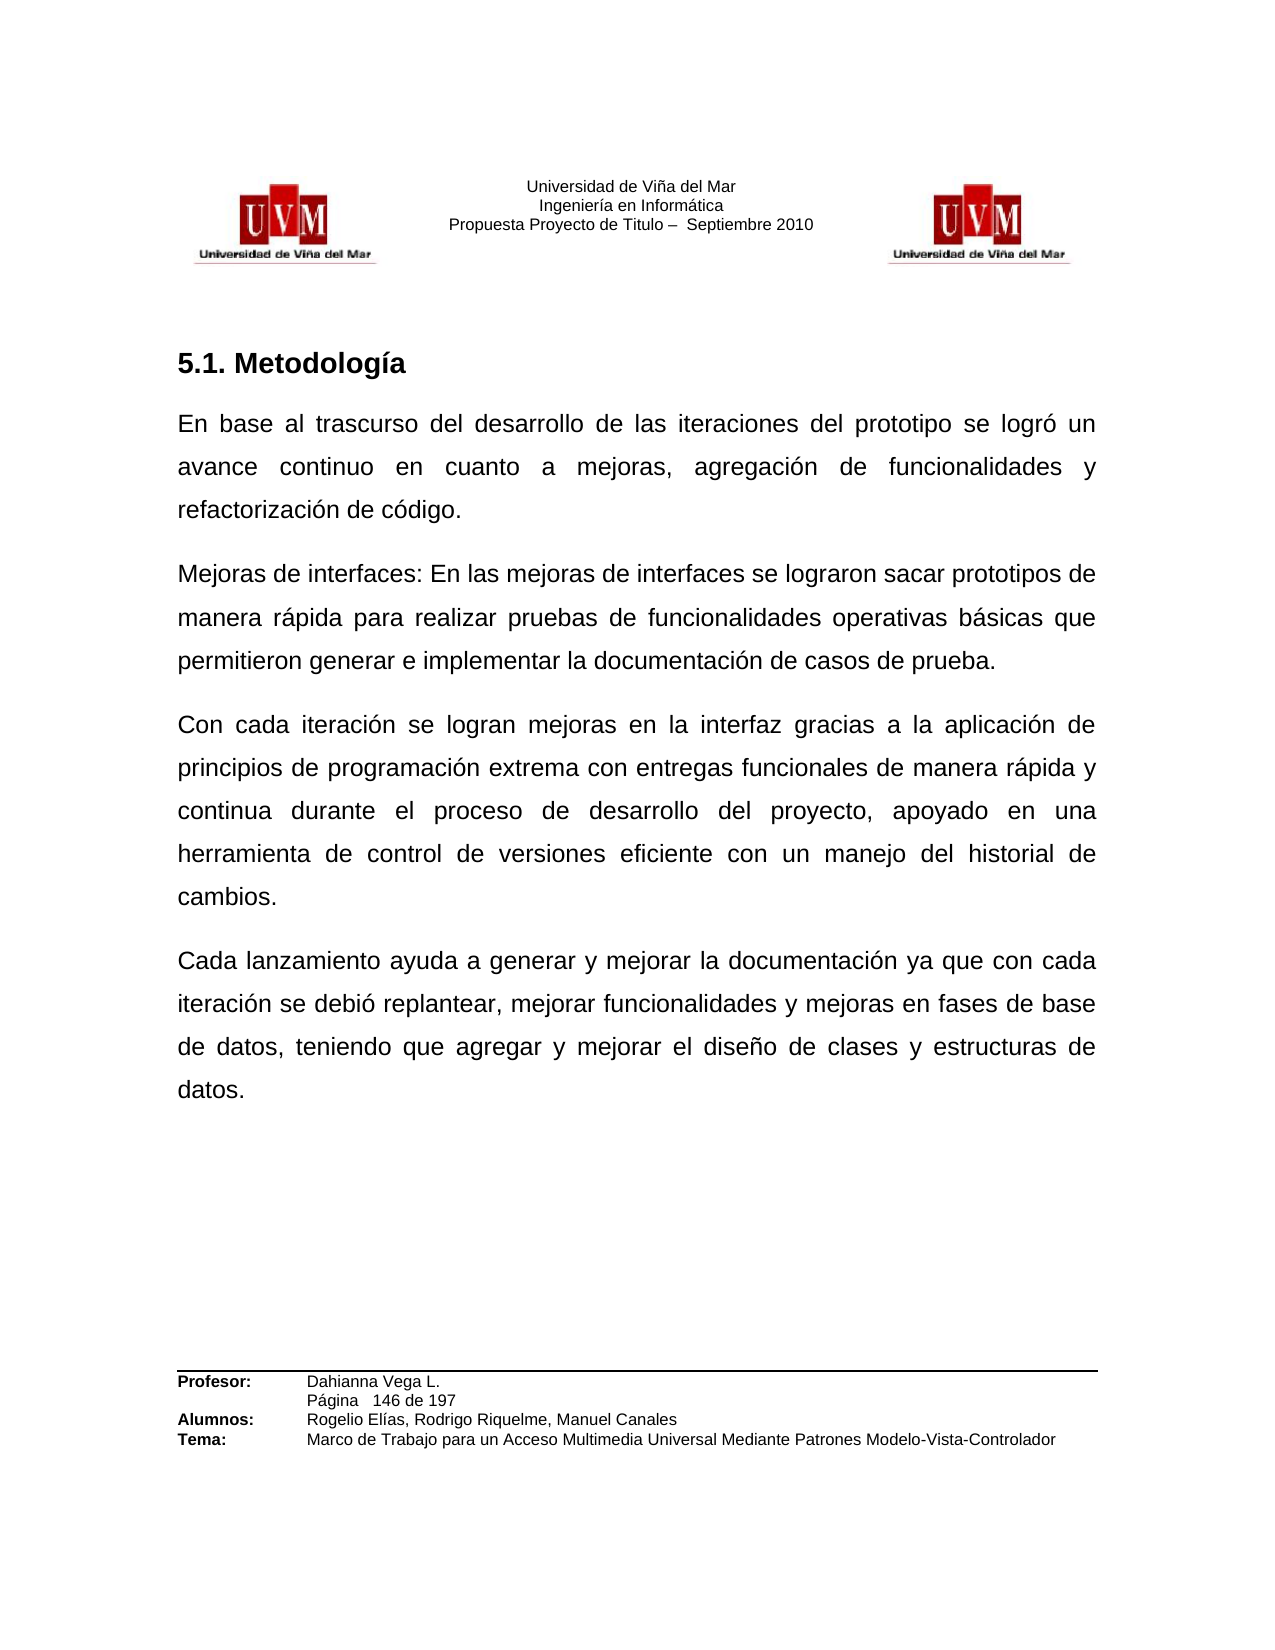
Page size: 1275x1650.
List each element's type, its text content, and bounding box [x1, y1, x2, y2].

text En base al trascurso del desarrollo de las iteraciones del prototipo se logró un avance continuo en cuanto a mejoras, agregación de funcionalidades y refactorización de código. [177, 409, 1098, 524]
subtitle 5.1. Metodología [177, 346, 1098, 380]
text Cada lanzamiento ayuda a generar y mejorar la documentación ya que con cada iteración se debió replantear, mejorar funcionalidades y mejoras en fases de base de datos, teniendo que agregar y mejorar el diseño de clases y estructuras de datos. [177, 946, 1098, 1104]
text Mejoras de interfaces: En las mejoras de interfaces se lograron sacar prototipos de manera rápida para realizar pruebas de funcionalidades operativas básicas que permitieron generar e implementar la documentación de casos de prueba. [177, 559, 1098, 674]
picture [871, 176, 1084, 267]
picture [177, 176, 390, 267]
text Con cada iteración se logranmejoras en la interfaz gracias a la aplicación de principiosde programación extrema con entregas funcionales de manera rápida y continua durante el proceso de desarrollo del proyecto, apoyado en una herramienta de control de versiones eficiente con un manejo del historial de cambios. [177, 709, 1098, 911]
